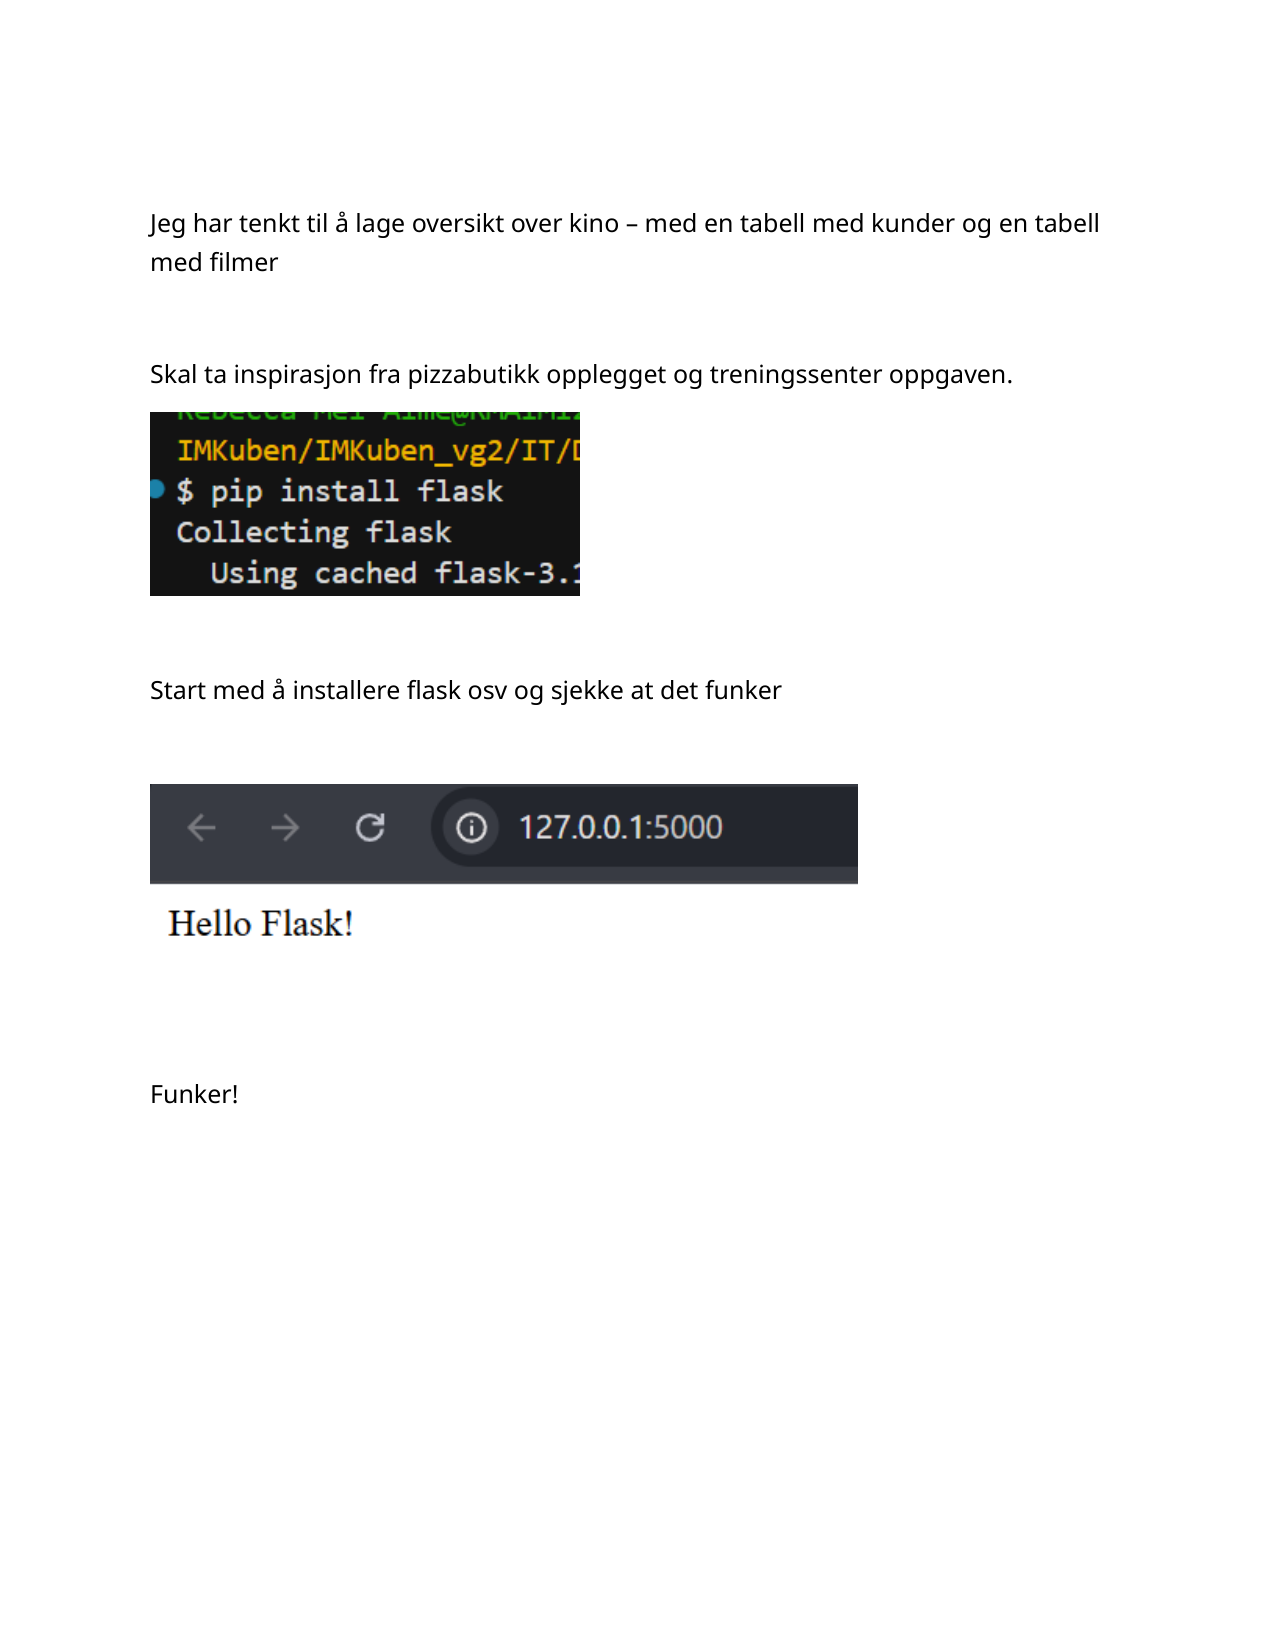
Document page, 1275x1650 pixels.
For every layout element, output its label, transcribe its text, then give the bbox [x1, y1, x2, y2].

text Jeg har tenkt til å lage oversikt over kino – med en tabell med kunder og en tabell med filmer [150, 206, 1125, 279]
text Funker! [150, 1077, 1125, 1111]
picture [150, 412, 580, 596]
picture [150, 784, 858, 1055]
text Skal ta inspirasjon fra pizzabutikk opplegget og treningssenter oppgaven. [150, 357, 1125, 391]
text Start med å installere flask osv og sjekke at det funker [150, 673, 1125, 707]
